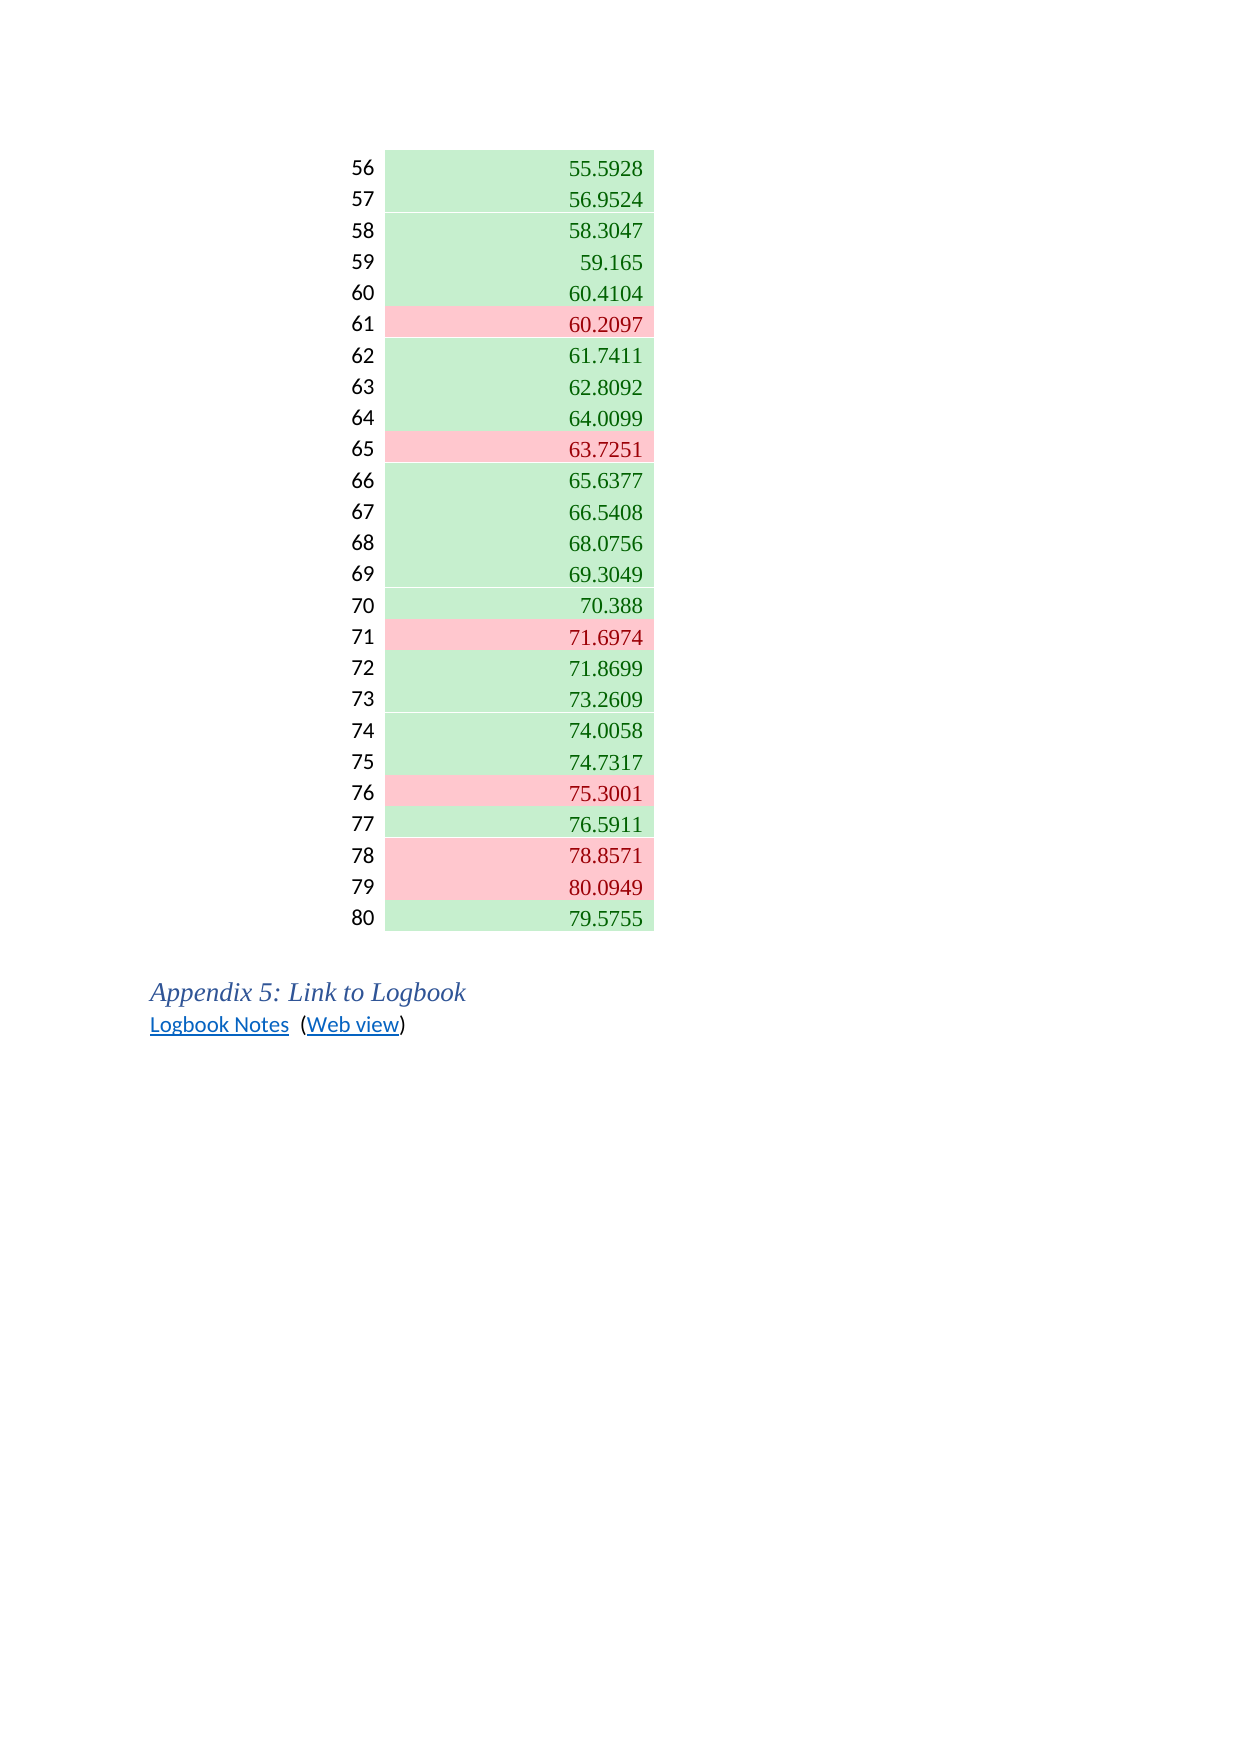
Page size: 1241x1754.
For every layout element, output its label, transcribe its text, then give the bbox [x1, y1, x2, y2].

table_cell 78.8571 [385, 838, 654, 869]
text Logbook Notes (Web view) [150, 1010, 1090, 1038]
table_cell 57 [150, 181, 385, 212]
table_cell 74.7317 [385, 744, 654, 775]
table_cell 63 [150, 369, 385, 400]
subtitle Appendix 5: Link to Logbook [150, 976, 1090, 1007]
table_cell 64.0099 [385, 400, 654, 431]
table_cell 60 [150, 275, 385, 306]
table_cell 63.7251 [385, 431, 654, 462]
table_cell 73 [150, 681, 385, 712]
table_cell 60.4104 [385, 275, 654, 306]
table_cell 59.165 [385, 244, 654, 275]
table_cell 59 [150, 244, 385, 275]
table_cell 78 [150, 838, 385, 869]
table_cell 70 [150, 588, 385, 619]
table_cell 64 [150, 400, 385, 431]
table_cell 56 [150, 150, 385, 181]
table_cell 61.7411 [385, 338, 654, 369]
table_cell 56.9524 [385, 181, 654, 212]
table_cell 60.2097 [385, 306, 654, 337]
table_cell 70.388 [385, 588, 654, 619]
table_cell 66 [150, 463, 385, 494]
table_cell 61 [150, 306, 385, 337]
table_cell 74.0058 [385, 713, 654, 744]
table_cell 69.3049 [385, 556, 654, 587]
table_cell 74 [150, 713, 385, 744]
table_cell 62 [150, 338, 385, 369]
table_cell 68.0756 [385, 525, 654, 556]
table_cell 69 [150, 556, 385, 587]
table_cell 65.6377 [385, 463, 654, 494]
table_cell 80 [150, 900, 385, 931]
table_cell 73.2609 [385, 681, 654, 712]
table_cell 62.8092 [385, 369, 654, 400]
table_cell 66.5408 [385, 494, 654, 525]
table_cell 75.3001 [385, 775, 654, 806]
table_cell 76 [150, 775, 385, 806]
table_cell 71.8699 [385, 650, 654, 681]
table_cell 79 [150, 869, 385, 900]
table_cell 76.5911 [385, 806, 654, 837]
table_cell 58.3047 [385, 213, 654, 244]
table_cell 55.5928 [385, 150, 654, 181]
table_cell 58 [150, 213, 385, 244]
table_cell 72 [150, 650, 385, 681]
table_cell 79.5755 [385, 900, 654, 931]
table_cell 65 [150, 431, 385, 462]
table_cell 75 [150, 744, 385, 775]
table_cell 71 [150, 619, 385, 650]
table_cell 77 [150, 806, 385, 837]
table_cell 67 [150, 494, 385, 525]
table_cell 71.6974 [385, 619, 654, 650]
table_cell 80.0949 [385, 869, 654, 900]
table_cell 68 [150, 525, 385, 556]
